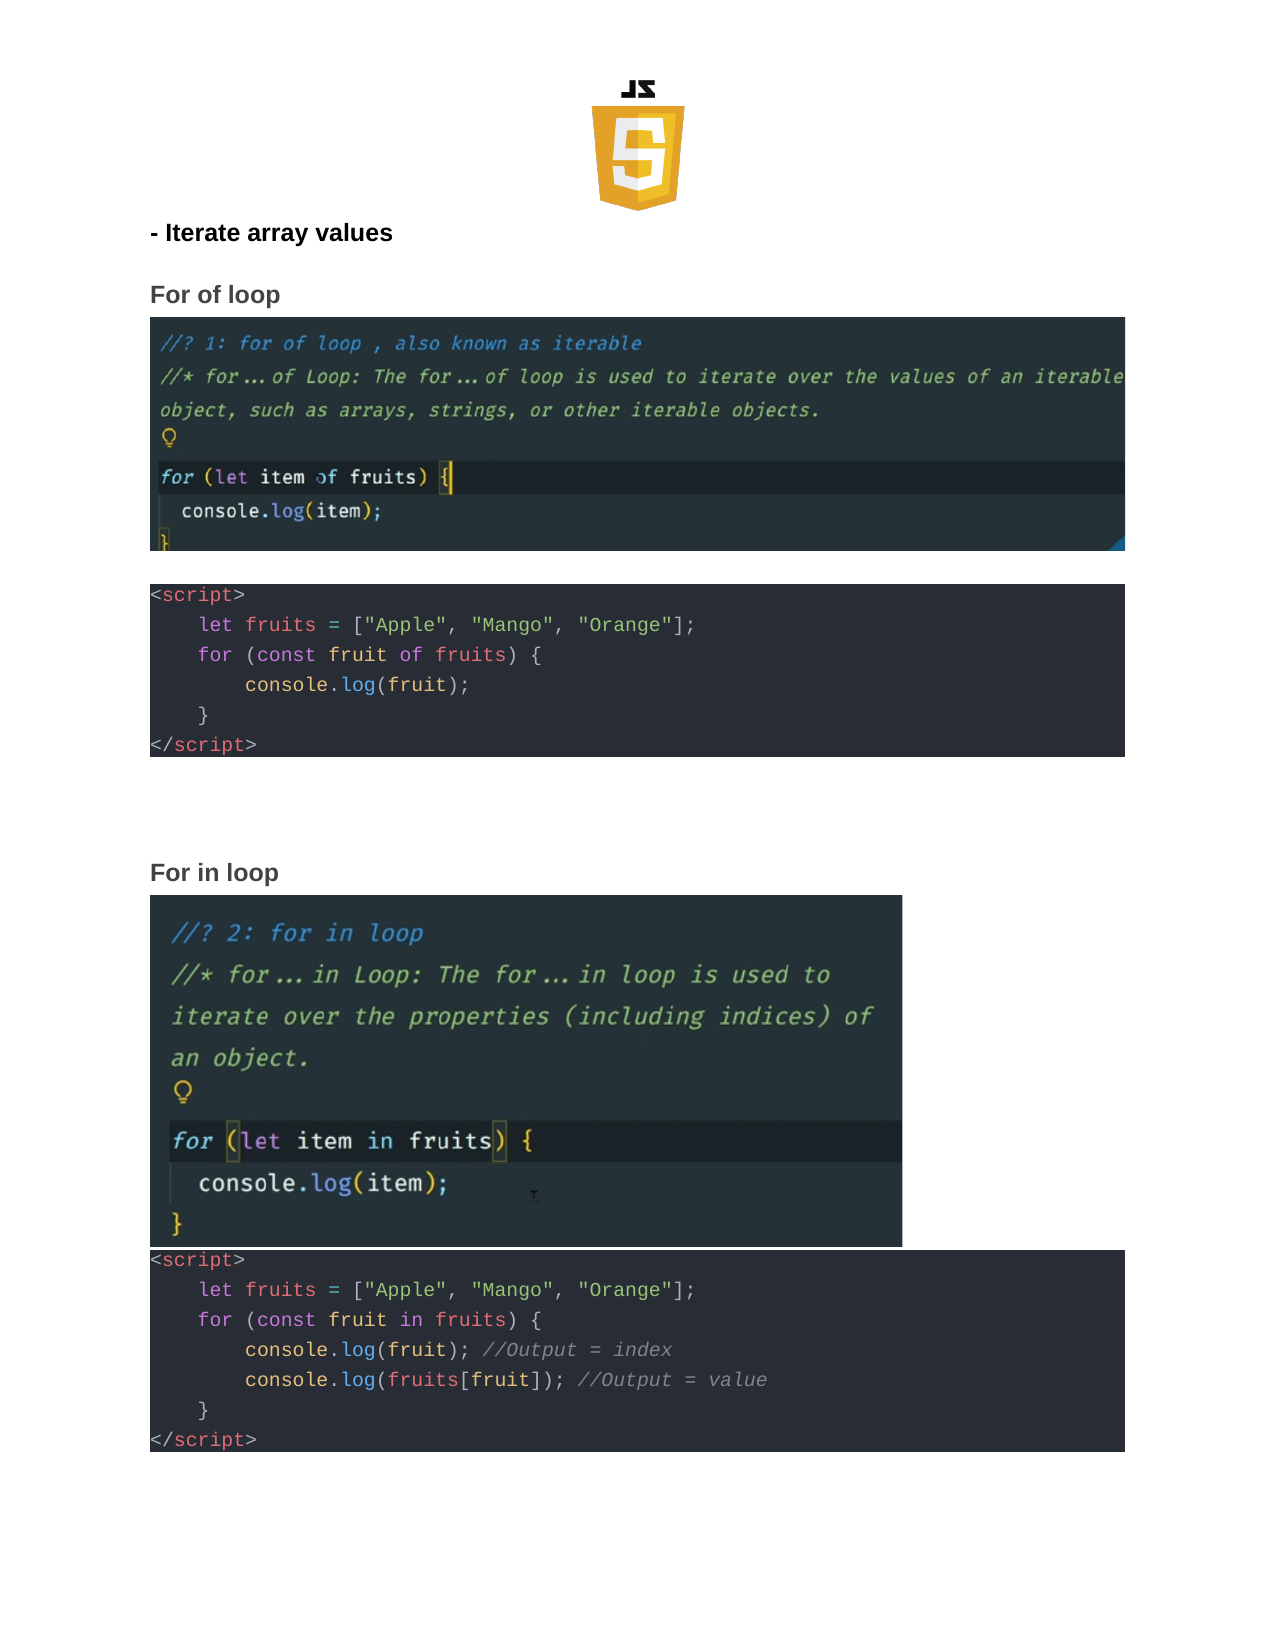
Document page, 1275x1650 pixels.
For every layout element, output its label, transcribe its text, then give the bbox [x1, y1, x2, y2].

text for (const fruit in fruits) { [150, 1310, 1125, 1332]
text <script> [150, 584, 1125, 607]
text } [150, 704, 1125, 727]
text console.log(fruit); [150, 674, 1125, 697]
subtitle For of loop [150, 280, 1125, 309]
text <script> [150, 1250, 1125, 1272]
text </script> [150, 734, 1125, 757]
text console.log(fruits[fruit]); //Output = value [150, 1370, 1125, 1392]
text let fruits = ["Apple", "Mango", "Orange"]; [150, 614, 1125, 637]
picture [150, 895, 903, 1247]
picture [568, 75, 708, 214]
subtitle - Iterate array values [150, 218, 1125, 247]
text </script> [150, 1430, 1125, 1452]
picture [150, 317, 1125, 551]
text console.log(fruit); //Output = index [150, 1340, 1125, 1362]
text for (const fruit of fruits) { [150, 644, 1125, 667]
subtitle For in loop [150, 858, 1125, 887]
text let fruits = ["Apple", "Mango", "Orange"]; [150, 1280, 1125, 1302]
text } [150, 1400, 1125, 1422]
